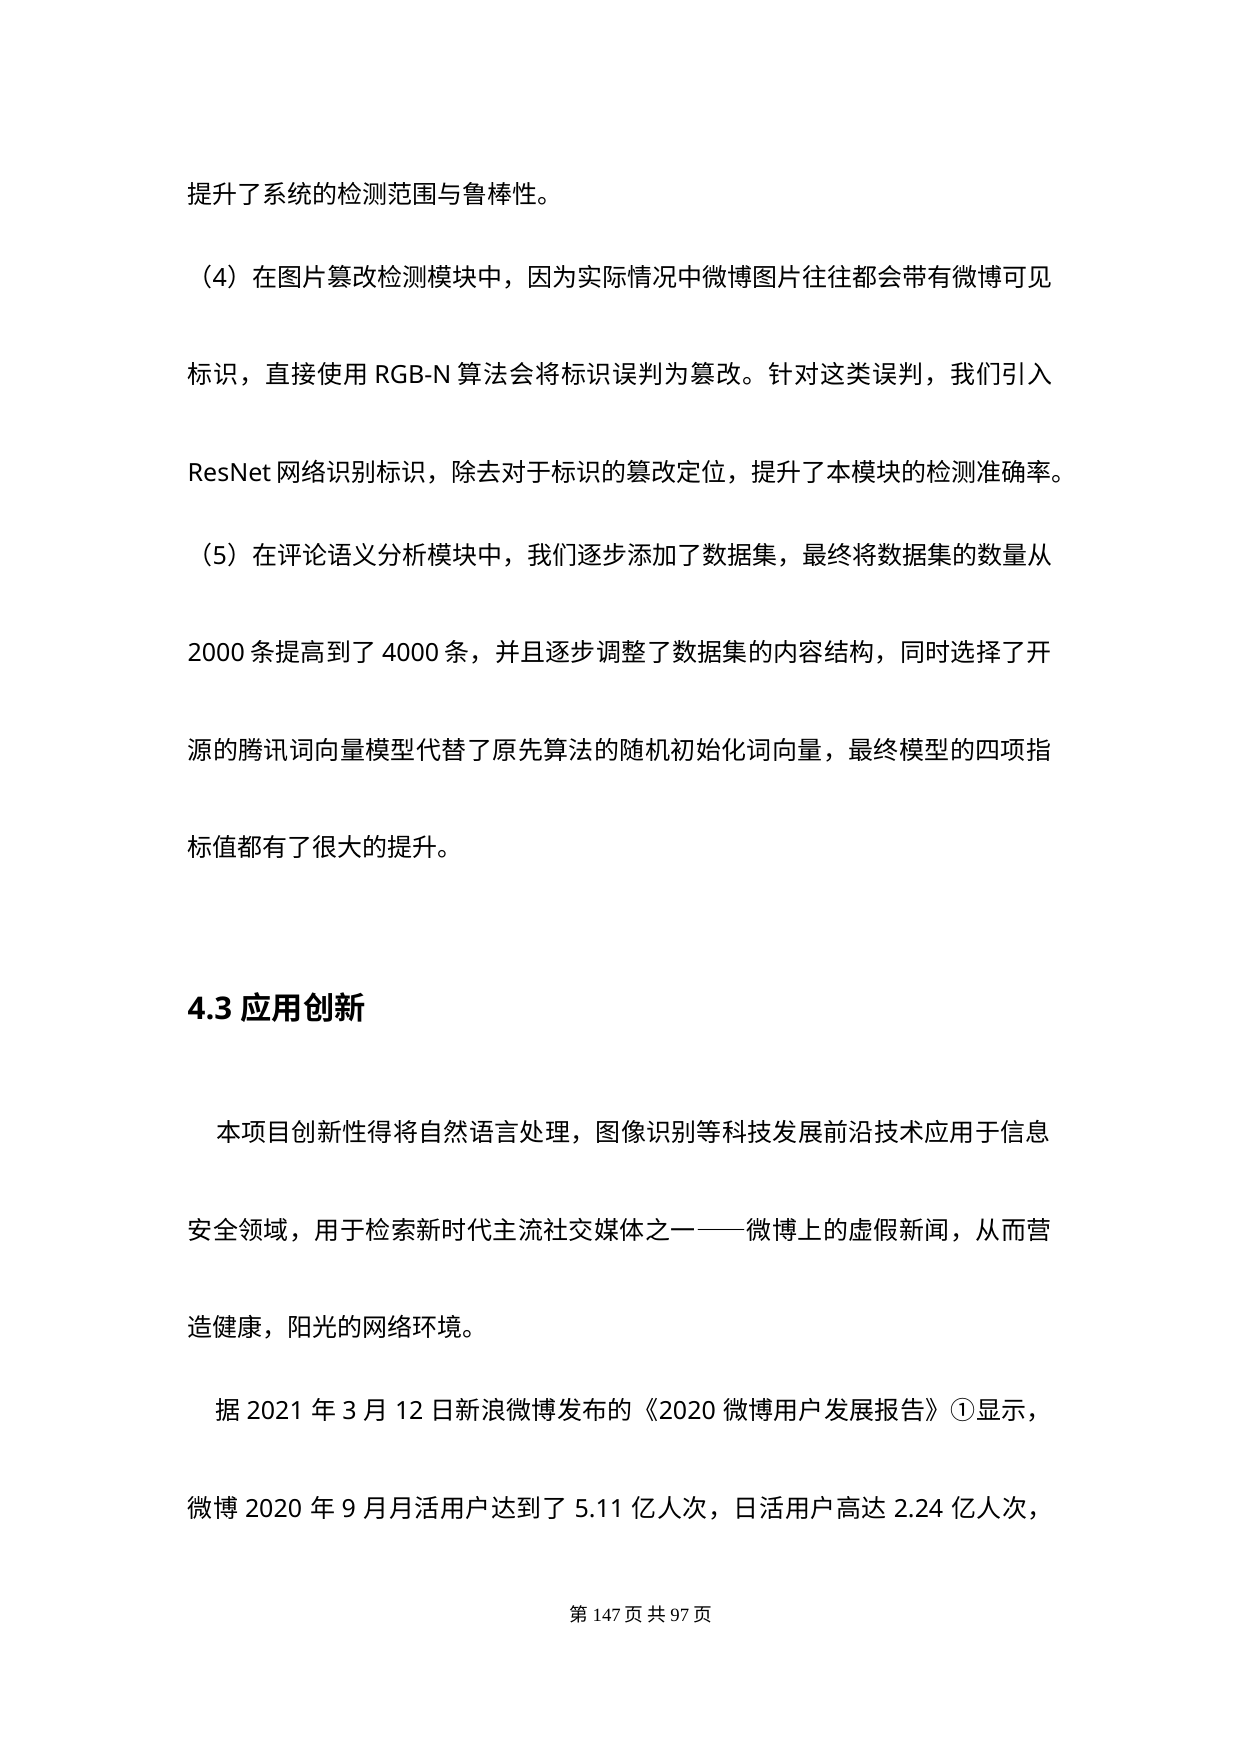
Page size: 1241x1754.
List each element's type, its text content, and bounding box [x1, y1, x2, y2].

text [187, 1376, 1053, 1539]
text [187, 160, 1053, 225]
subtitle 4.3 应用创新 [187, 973, 1053, 1038]
text （4）在图片篡改检测模块中，因为实际情况中微博图片往往都会带有微博可见标识，直接使用RGB-N算法会将标识误判为篡改。针对这类误判，我们引入ResNet网络识别标识，除去对于标识的篡改定位，提升了本模块的检测准确率。 [187, 243, 1053, 503]
text （5）在评论语义分析模块中，我们逐步添加了数据集，最终将数据集的数量从2000条提高到了4000条，并且逐步调整了数据集的内容结构，同时选择了开源的腾讯词向量模型代替了原先算法的随机初始化词向量，最终模型的四项指标值都有了很大的提升。 [187, 521, 1053, 878]
text 本项目创新性得将自然语言处理，图像识别等科技发展前沿技术应用于信息安全领域，用于检索新时代主流社交媒体之一——微博上的虚假新闻，从而营造健康，阳光的网络环境。 [187, 1098, 1053, 1358]
